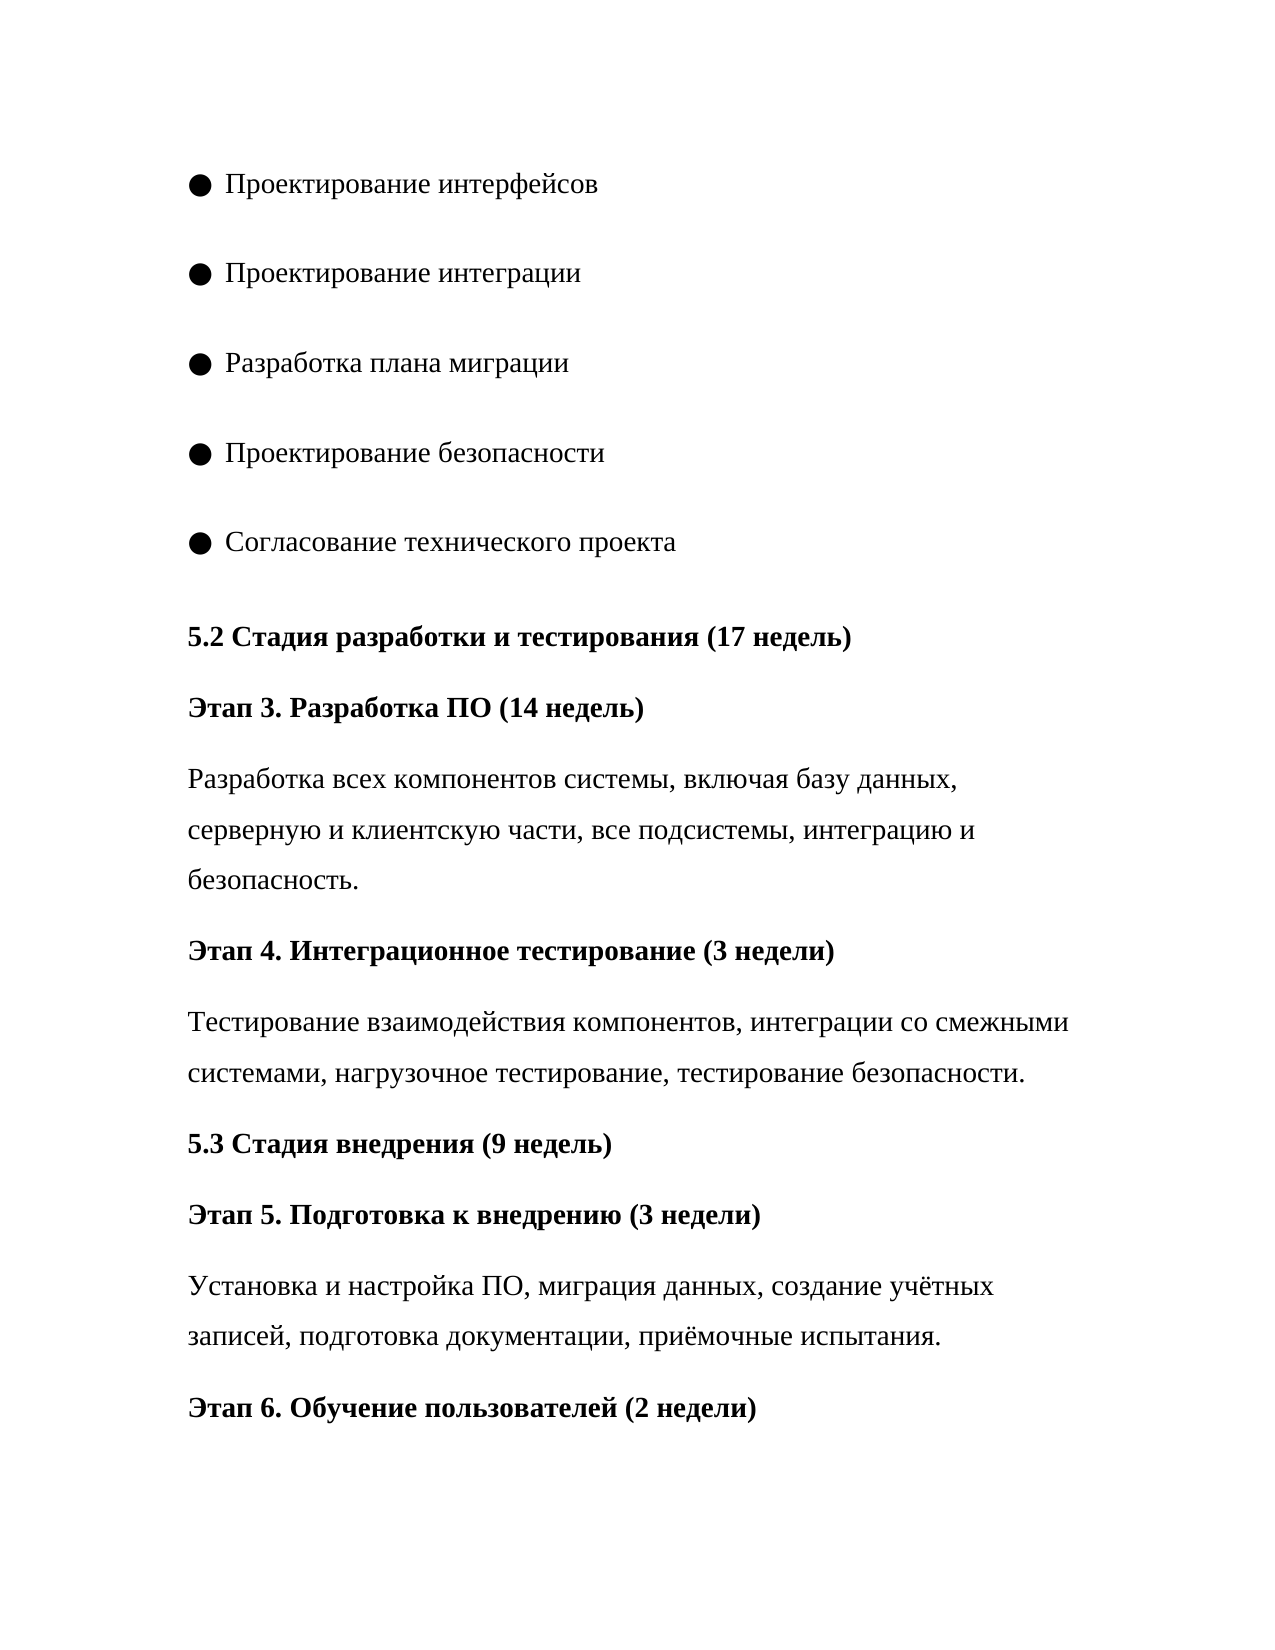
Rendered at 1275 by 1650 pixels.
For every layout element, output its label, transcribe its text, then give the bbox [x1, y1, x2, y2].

list Проектирование интеграции [187, 240, 1087, 299]
text Этап 4. Интеграционное тестирование (3 недели) [187, 933, 1087, 967]
list Проектирование безопасности [187, 419, 1087, 479]
text Этап 5. Подготовка к внедрению (3 недели) [187, 1197, 1087, 1231]
list Разработка плана миграции [187, 329, 1087, 389]
text Тестирование взаимодействия компонентов, интеграции со смежными системами, нагрузочное тестирование, тестирование безопасности. [187, 1004, 1087, 1088]
text Разработка всех компонентов системы, включая базу данных, серверную и клиентскую части, все подсистемы, интеграцию и безопасность. [187, 762, 1087, 896]
text Установка и настройка ПО, миграция данных, создание учётных записей, подготовка документации, приёмочные испытания. [187, 1268, 1087, 1352]
text Этап 6. Обучение пользователей (2 недели) [187, 1390, 1087, 1423]
text Этап 3. Разработка ПО (14 недель) [187, 690, 1087, 724]
list Проектирование интерфейсов [187, 150, 1087, 210]
list Согласование технического проекта [187, 509, 1087, 568]
text 5.2 Стадия разработки и тестирования (17 недель) [187, 619, 1087, 653]
text 5.3 Стадия внедрения (9 недель) [187, 1126, 1087, 1159]
